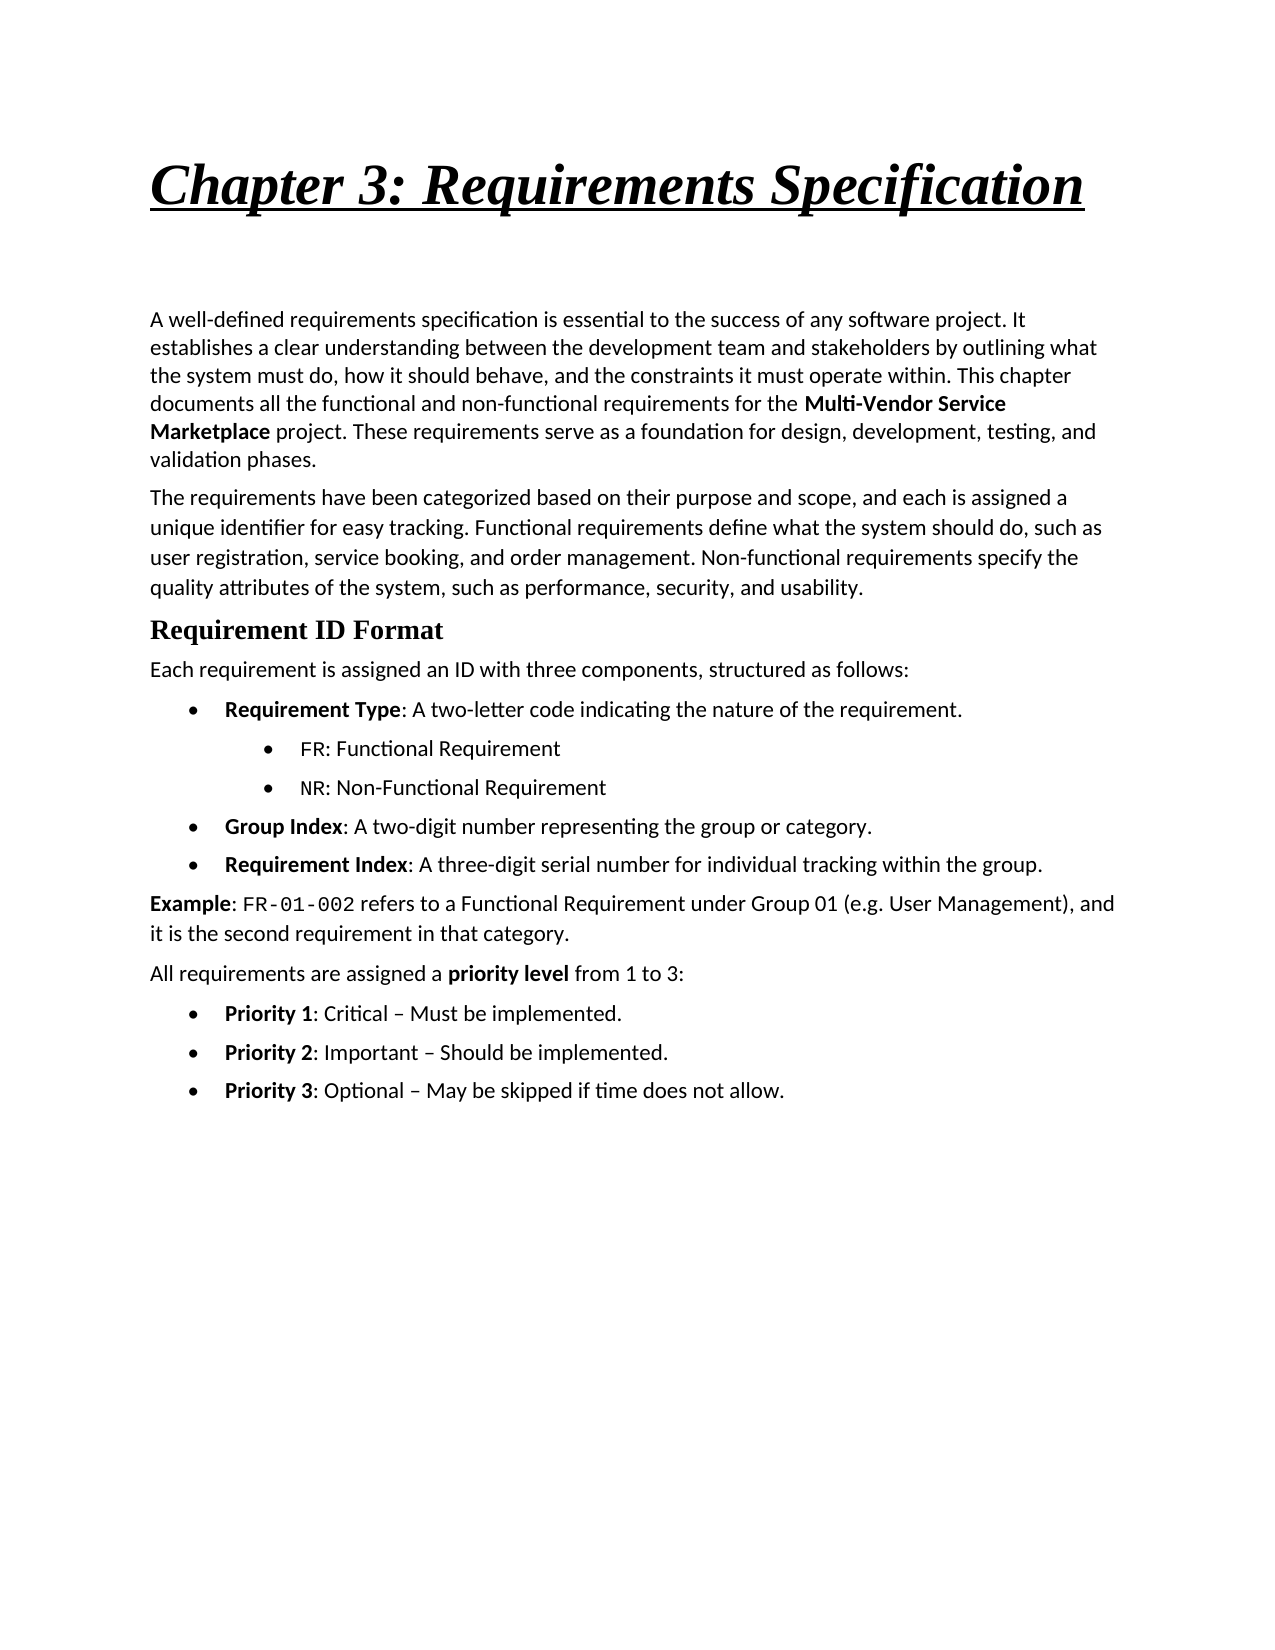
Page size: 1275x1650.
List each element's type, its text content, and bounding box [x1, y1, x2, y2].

text Example: FR-01-002 refers to a Functional Requirement under Group 01 (e.g. User Management), and it is the second requirement in that category. [150, 889, 1125, 947]
text Chapter 3: Requirements Specification [150, 150, 1125, 217]
list Group Index: A two-digit number representing the group or category. [187, 812, 1125, 840]
text The requirements have been categorized based on their purpose and scope, and each is assigned a unique identifier for easy tracking. Functional requirements define what the system should do, such as user registration, service booking, and order management. Non-functional requirements specify the quality attributes of the system, such as performance, security, and usability. [150, 483, 1125, 601]
list FR: Functional Requirement [262, 734, 1125, 763]
list Priority 1: Critical – Must be implemented. [187, 999, 1125, 1027]
list Requirement Type: A two-letter code indicating the nature of the requirement. [187, 696, 1125, 724]
text Requirement ID Format [150, 613, 1125, 645]
list Priority 2: Important – Should be implemented. [187, 1038, 1125, 1066]
text A well-defined requirements specification is essential to the success of any software project. It establishes a clear understanding between the development team and stakeholders by outlining what the system must do, how it should behave, and the constraints it must operate within. This chapter documents all the functional and non-functional requirements for the Multi-Vendor Service Marketplace project. These requirements serve as a foundation for design, development, testing, and validation phases. [150, 305, 1125, 473]
list NR: Non-Functional Requirement [262, 773, 1125, 802]
list Requirement Index: A three-digit serial number for individual tracking within the group. [187, 850, 1125, 878]
list Priority 3: Optional – May be skipped if time does not allow. [187, 1076, 1125, 1104]
text Each requirement is assigned an ID with three components, structured as follows: [150, 656, 1125, 683]
text All requirements are assigned a priority level from 1 to 3: [150, 959, 1125, 987]
